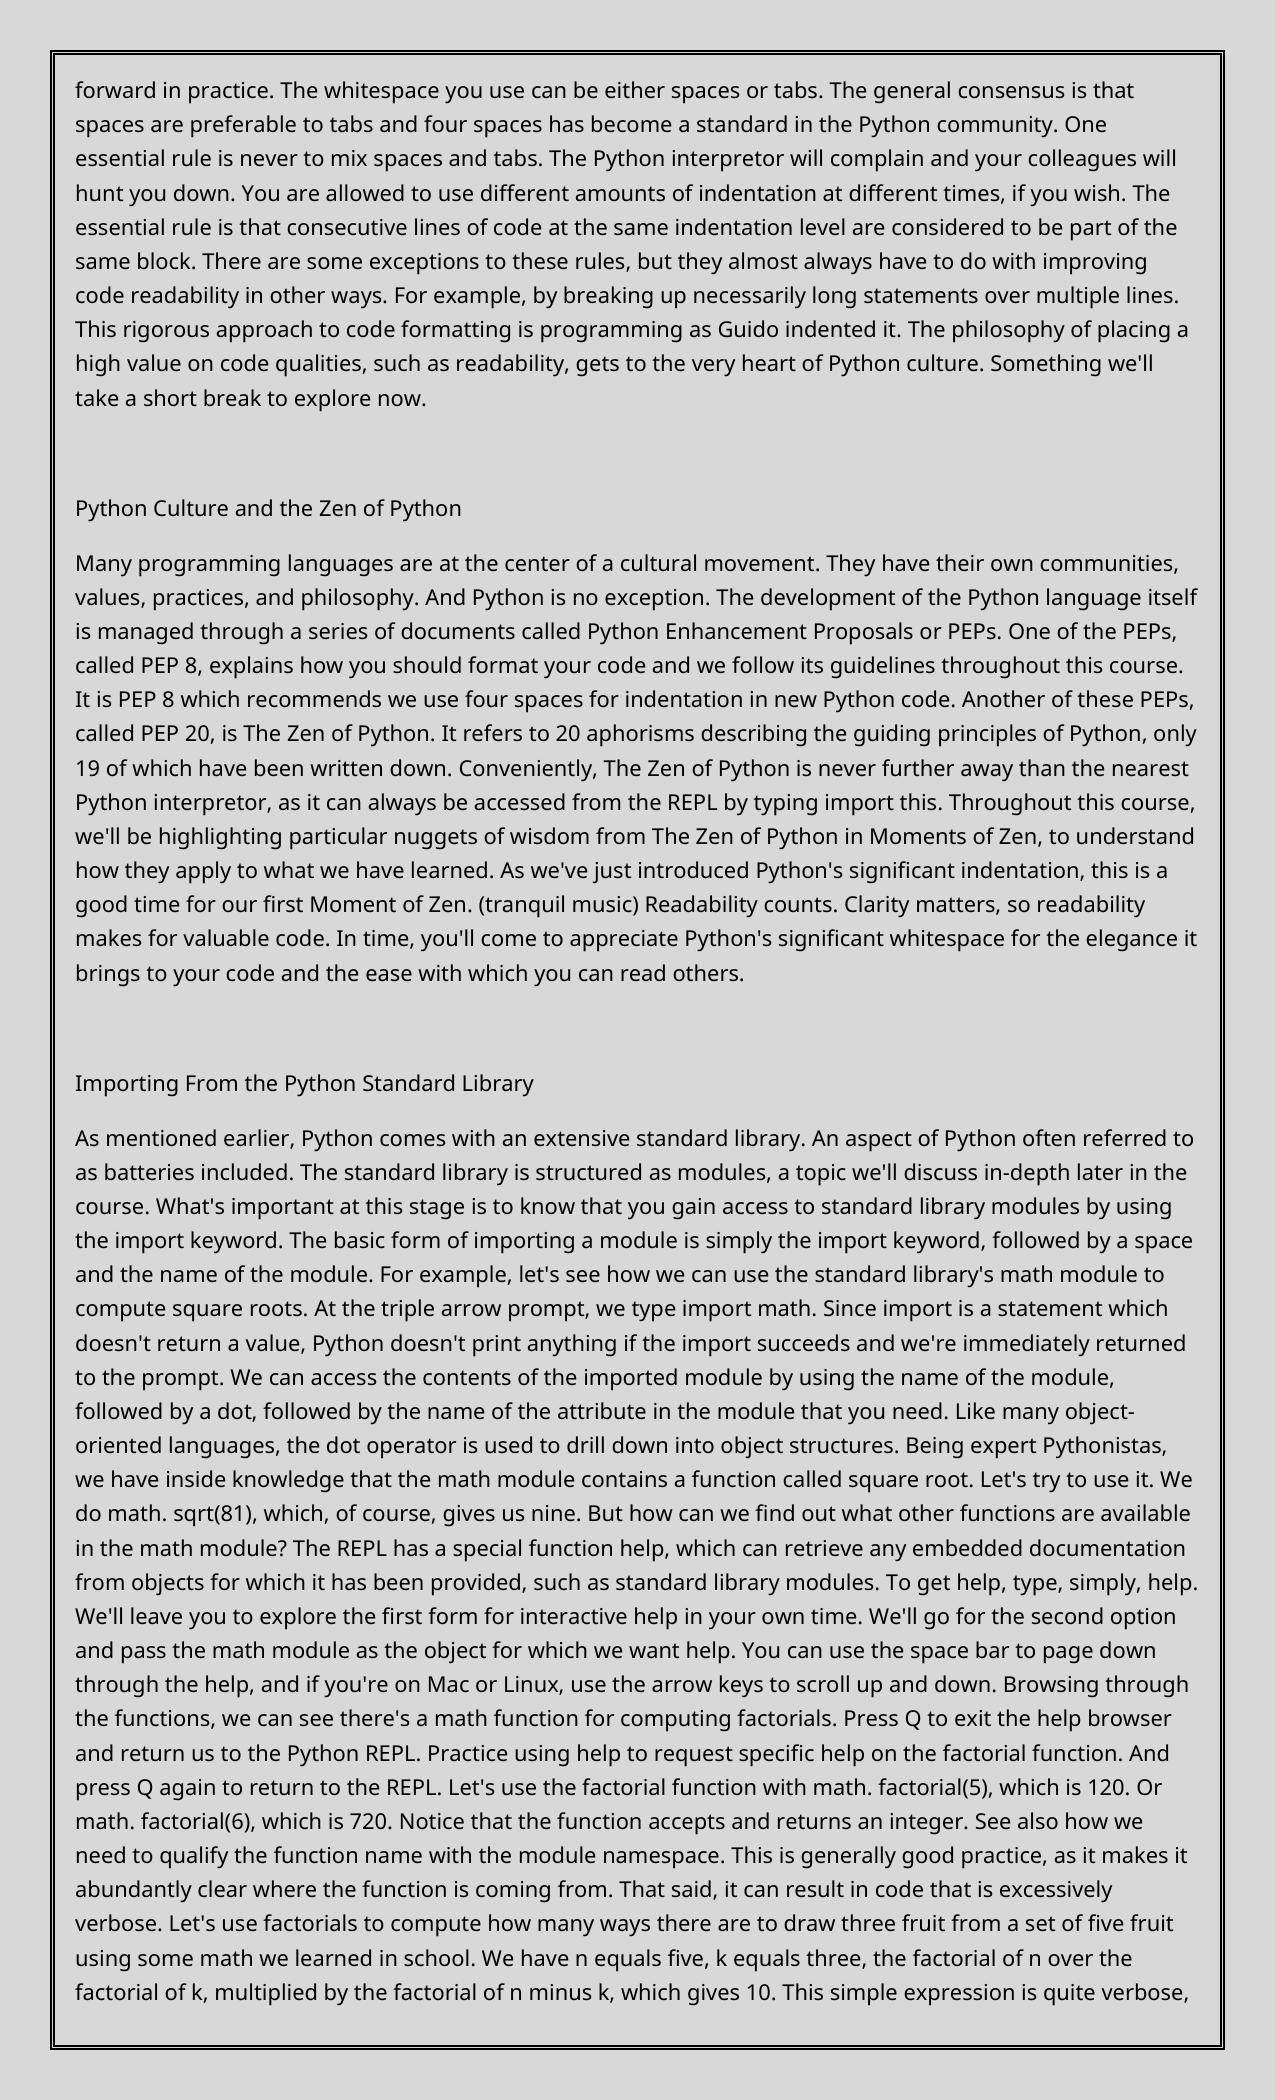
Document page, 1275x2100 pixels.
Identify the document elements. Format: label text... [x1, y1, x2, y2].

text Python Culture and the Zen of Python [75, 492, 1200, 522]
text Importing From the Python Standard Library [75, 1067, 1200, 1097]
text Many programming languages are at the center of a cultural movement. They have their own communities, values, practices, and philosophy. And Python is no exception. The development of the Python language itself is managed through a series of documents called Python Enhancement Proposals or PEPs. One of the PEPs, called PEP 8, explains how you should format your code and we follow its guidelines throughout this course. It is PEP 8 which recommends we use four spaces for indentation in new Python code. Another of these PEPs, called PEP 20, is The Zen of Python. It refers to 20 aphorisms describing the guiding principles of Python, only 19 of which have been written down. Conveniently, The Zen of Python is never further away than the nearest Python interpretor, as it can always be accessed from the REPL by typing import this. Throughout this course, we'll be highlighting particular nuggets of wisdom from The Zen of Python in Moments of Zen, to understand how they apply to what we have learned. As we've just introduced Python's significant indentation, this is a good time for our first Moment of Zen. (tranquil music) Readability counts. Clarity matters, so readability makes for valuable code. In time, you'll come to appreciate Python's significant whitespace for the elegance it brings to your code and the ease with which you can read others. [75, 547, 1200, 987]
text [75, 1122, 1200, 2006]
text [75, 75, 1200, 412]
